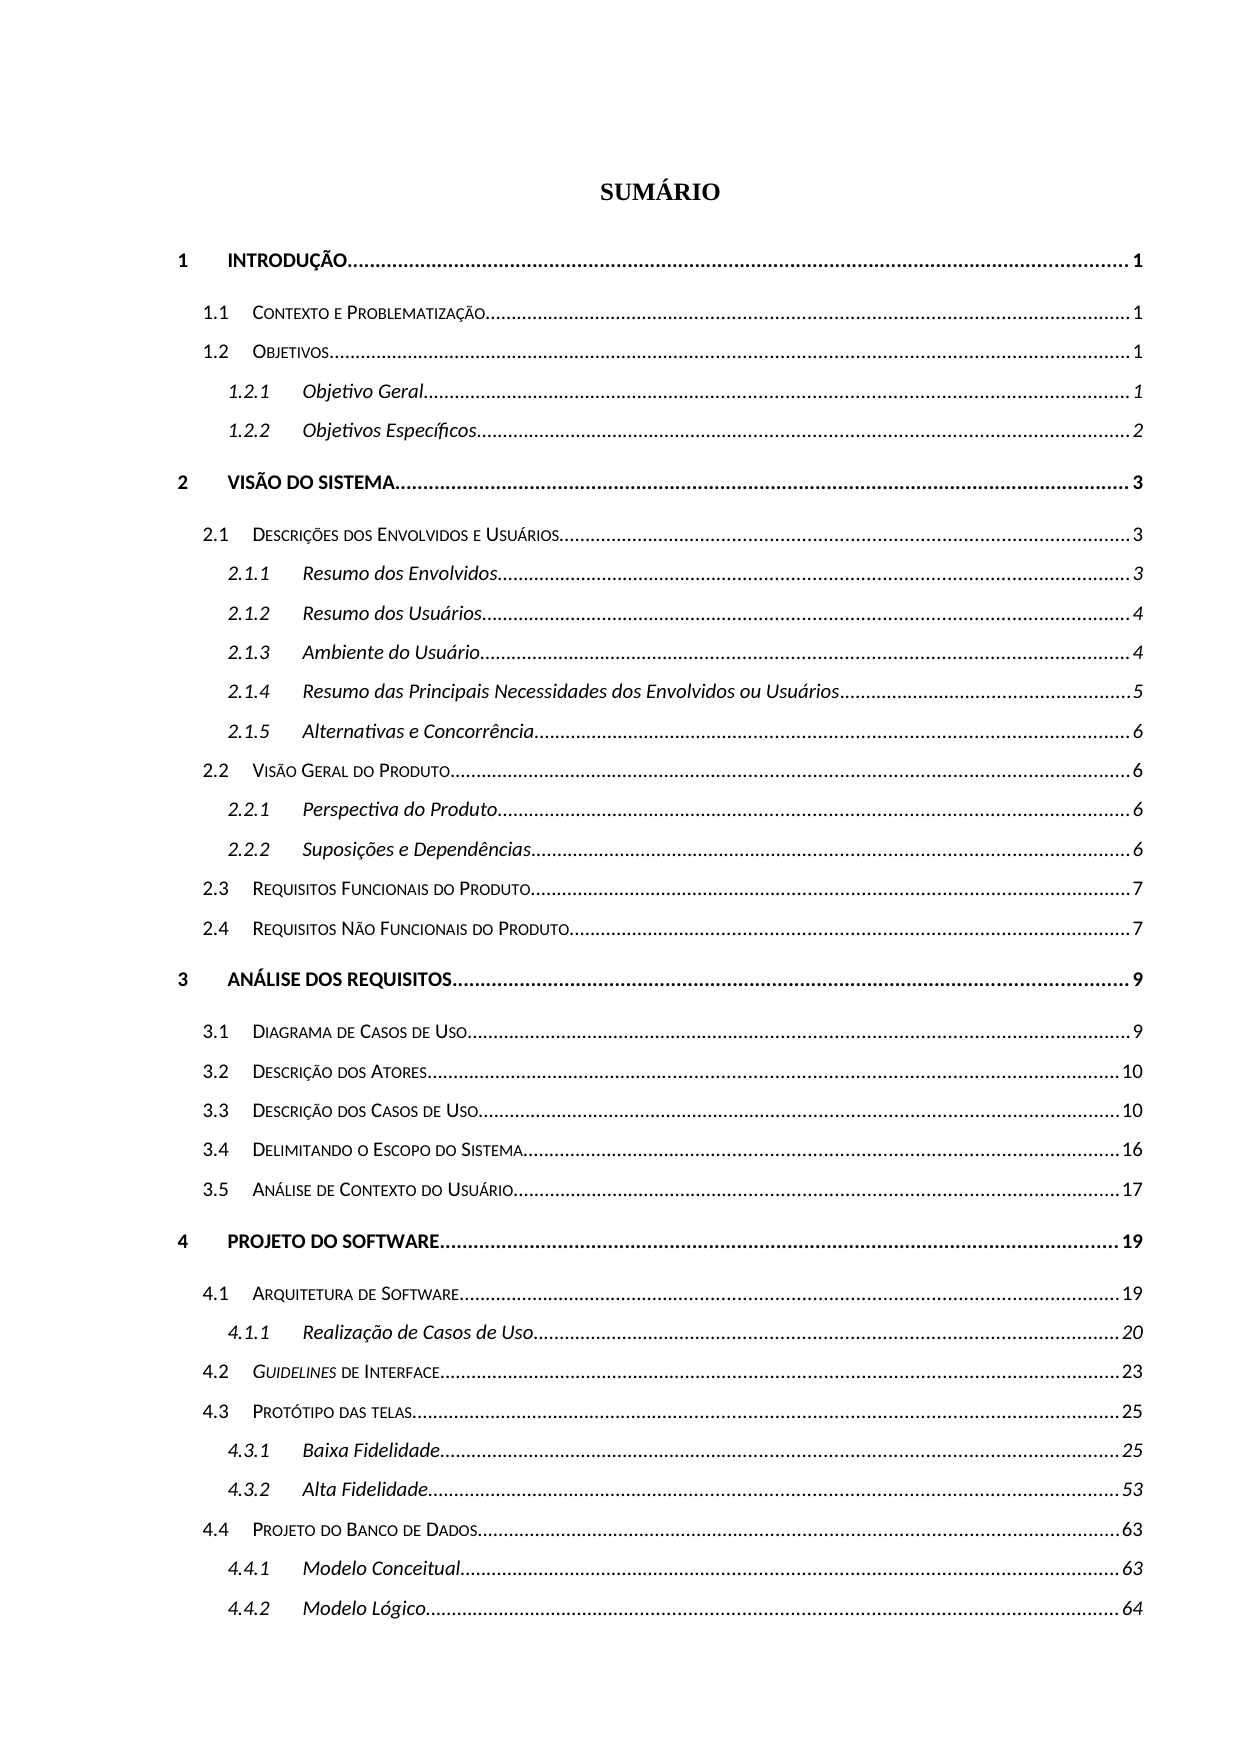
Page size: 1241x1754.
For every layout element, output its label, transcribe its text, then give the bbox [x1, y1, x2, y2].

text 4.3 Protótipo das telas 25 [202, 1398, 1144, 1423]
text 4.4.2 Modelo Lógico 64 [227, 1595, 1144, 1620]
text 2.2 Visão Geral do Produto 6 [202, 757, 1144, 783]
text 4.3.2 Alta Fidelidade 53 [227, 1477, 1144, 1502]
text 2.1.5 Alternativas e Concorrência 6 [227, 718, 1144, 743]
text 1.2.1 Objetivo Geral 1 [227, 378, 1144, 403]
text 2.3 Requisitos Funcionais do Produto 7 [202, 875, 1144, 901]
text 1 Introdução 1 [177, 247, 1144, 273]
text 2.1.4 Resumo das Principais Necessidades dos Envolvidos ou Usuários 5 [227, 678, 1144, 704]
text 4.1 Arquitetura de Software 19 [202, 1280, 1144, 1305]
text 2.1.3 Ambiente do Usuário 4 [227, 639, 1144, 664]
text 2.1.2 Resumo dos Usuários 4 [227, 600, 1144, 625]
text 2.2.2 Suposições e Dependências 6 [227, 836, 1144, 861]
text 2.1 Descrições dos Envolvidos e Usuários 3 [202, 521, 1144, 546]
text 2.4 Requisitos Não Funcionais do Produto 7 [202, 915, 1144, 940]
text 2 Visão do Sistema 3 [177, 469, 1144, 494]
text 2.1.1 Resumo dos Envolvidos 3 [227, 560, 1144, 586]
text 4.2 Guidelines de Interface 23 [202, 1358, 1144, 1384]
text 1.1 Contexto e Problematização 1 [202, 299, 1144, 324]
text SUMÁRIO [177, 177, 1144, 206]
text 2.2.1 Perspectiva do Produto 6 [227, 797, 1144, 822]
text 3.4 Delimitando o Escopo do Sistema 16 [202, 1137, 1144, 1162]
text 3.1 Diagrama de Casos de Uso 9 [202, 1018, 1144, 1044]
text 3.2 Descrição dos Atores 10 [202, 1058, 1144, 1083]
text 3.3 Descrição dos Casos de Uso 10 [202, 1097, 1144, 1123]
text 3.5 Análise de Contexto do Usuário 17 [202, 1176, 1144, 1201]
text 4.1.1 Realização de Casos de Uso 20 [227, 1319, 1144, 1344]
text 4.4 Projeto do Banco de Dados 63 [202, 1516, 1144, 1541]
text 3 Análise dos Requisitos 9 [177, 967, 1144, 992]
text 1.2 Objetivos 1 [202, 338, 1144, 364]
text 4.4.1 Modelo Conceitual 63 [227, 1555, 1144, 1581]
text 4.3.1 Baixa Fidelidade 25 [227, 1437, 1144, 1463]
text 4 Projeto do Software 19 [177, 1228, 1144, 1253]
text 1.2.2 Objetivos Específicos 2 [227, 417, 1144, 443]
